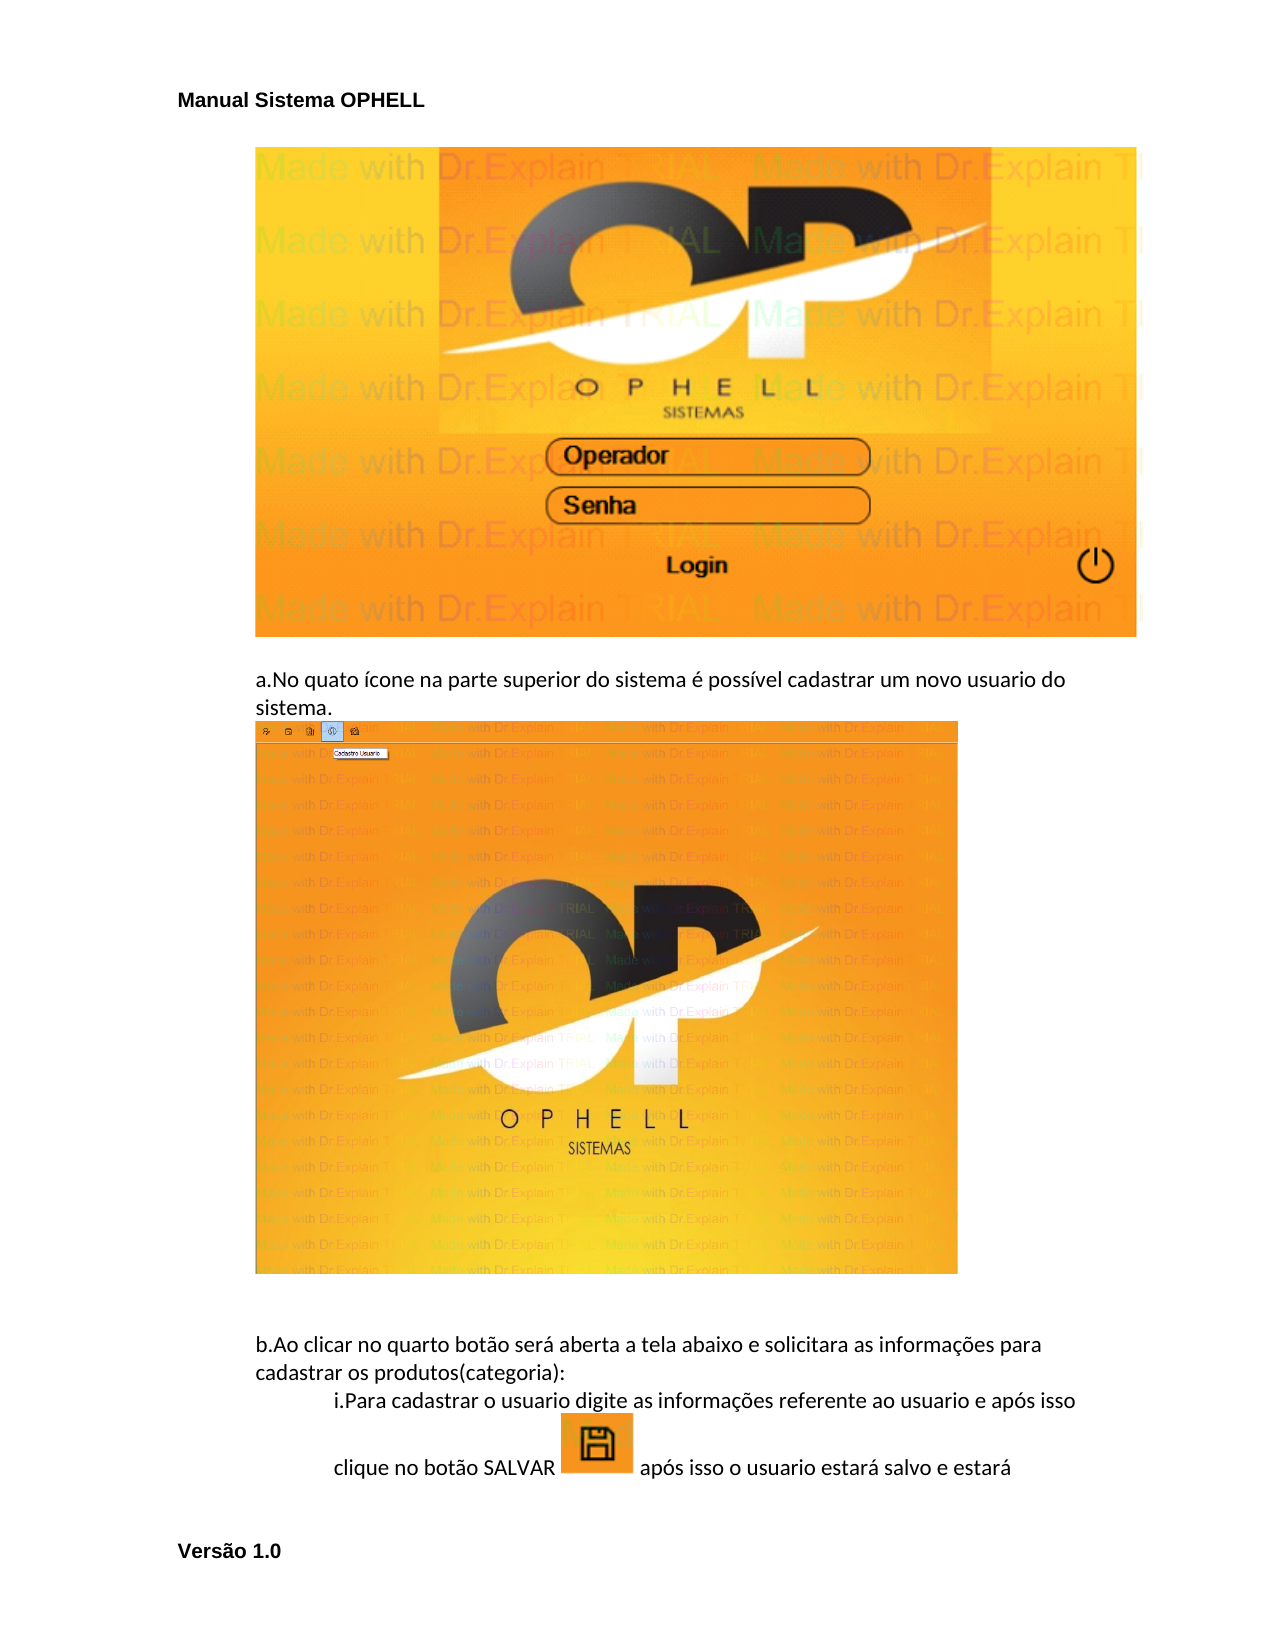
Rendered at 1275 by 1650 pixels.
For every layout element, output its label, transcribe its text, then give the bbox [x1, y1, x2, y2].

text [333, 1386, 1098, 1481]
text b.Ao clicar no quarto botão será aberta a tela abaixo e solicitara as informações para cadastrar os produtos(categoria): [255, 1330, 1098, 1386]
picture [561, 1413, 635, 1475]
picture [255, 720, 959, 1274]
text a.No quato ícone na parte superior do sistema é possível cadastrar um novo usuario do sistema. [255, 665, 1098, 721]
picture [255, 147, 1143, 637]
